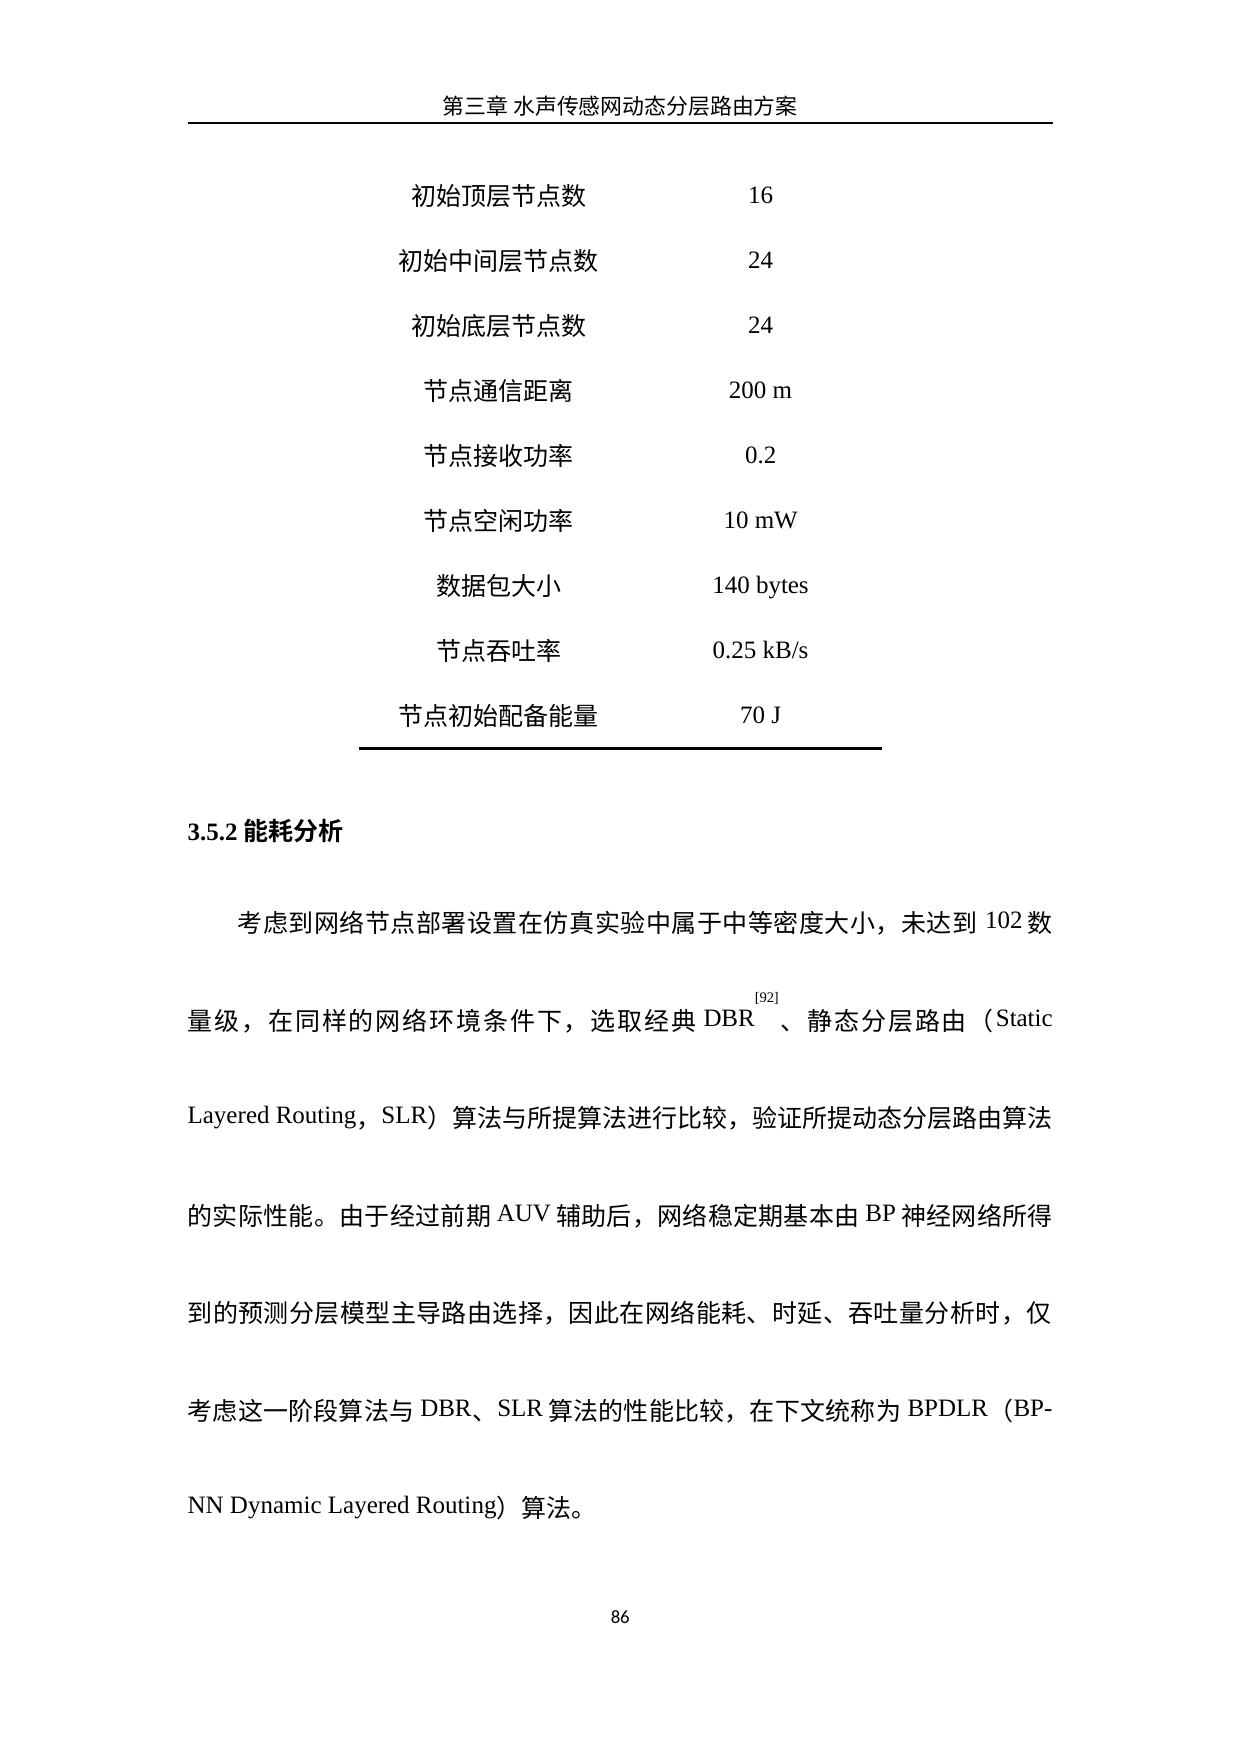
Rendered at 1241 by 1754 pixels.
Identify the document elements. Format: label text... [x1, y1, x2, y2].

table_cell 0.25 kB/s [639, 617, 882, 682]
table_cell 24 [639, 227, 882, 292]
table_cell 节点接收功率 [359, 422, 639, 487]
table_cell 初始底层节点数 [359, 292, 639, 357]
table_cell 初始中间层节点数 [359, 227, 639, 292]
table_cell 初始顶层节点数 [359, 162, 639, 227]
table_cell 节点通信距离 [359, 357, 639, 422]
table_cell 数据包大小 [359, 552, 639, 617]
table_cell 节点空闲功率 [359, 487, 639, 552]
text 3.5.2 能耗分析 [187, 797, 1053, 862]
table_cell 节点吞吐率 [359, 617, 639, 682]
text 考虑到网络节点部署设置在仿真实验中属于中等密度大小，未达到102数量级，在同样的网络环境条件下，选取经典DBR[48]、静态分层路由（Static Layered Routing，SLR）算法与所提算法进行比较，验证所提动态分层路由算法的实际性能。由于经过前期AUV辅助后，网络稳定期基本由BP神经网络所得到的预测分层模型主导路由选择，因此在网络能耗、时延、吞吐量分析时，仅考虑这一阶段算法与DBR、SLR算法的性能比较，在下文统称为BPDLR（BP-NN Dynamic Layered Routing）算法。 [187, 880, 1053, 1530]
table_cell 24 [639, 292, 882, 357]
table_cell 70 J [639, 682, 882, 747]
table_cell 200 m [639, 357, 882, 422]
table_cell 16 [639, 162, 882, 227]
table_cell 140 bytes [639, 552, 882, 617]
table_cell 10 mW [639, 487, 882, 552]
table_cell 节点初始配备能量 [359, 682, 639, 747]
table_cell 0.2 [639, 422, 882, 487]
